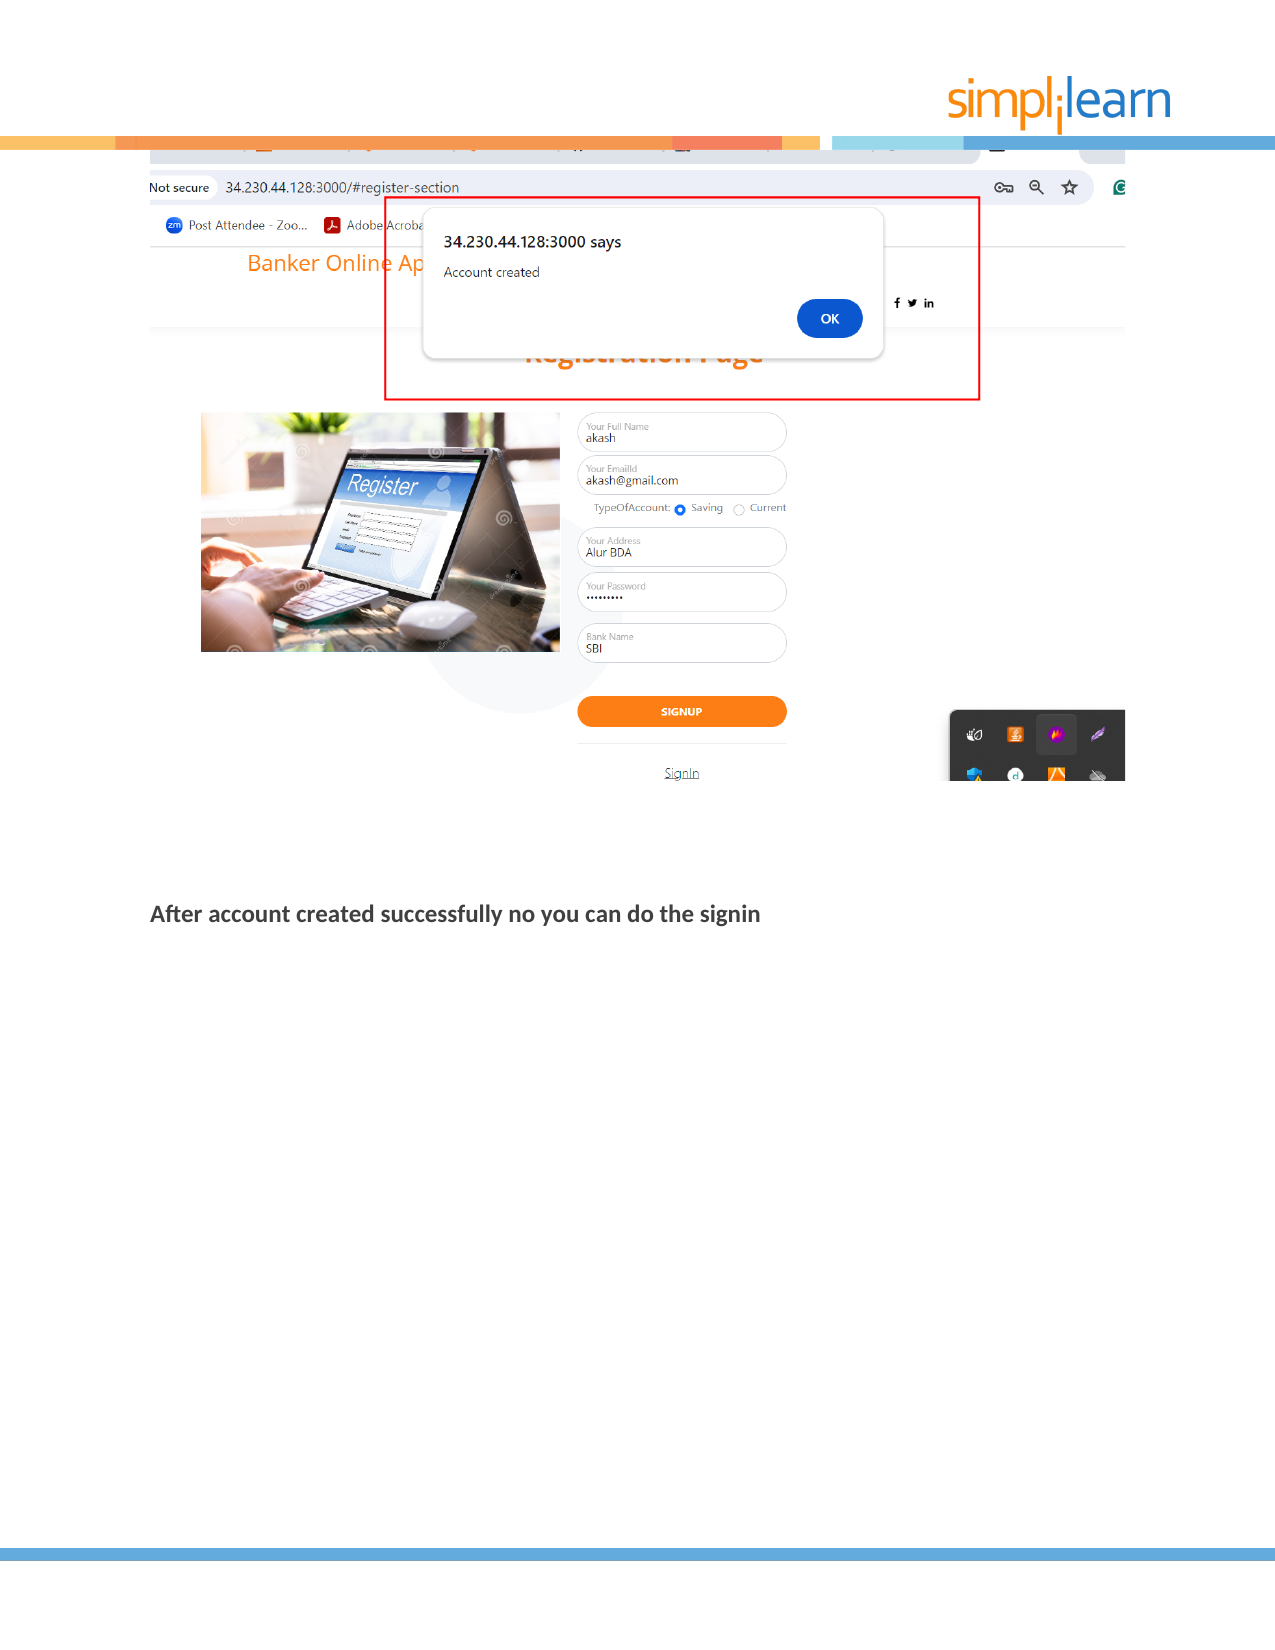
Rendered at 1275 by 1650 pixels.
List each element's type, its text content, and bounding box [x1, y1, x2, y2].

picture [0, 76, 1275, 781]
picture [0, 1548, 1275, 1562]
text After account created successfully no you can do the signin [150, 898, 1125, 929]
